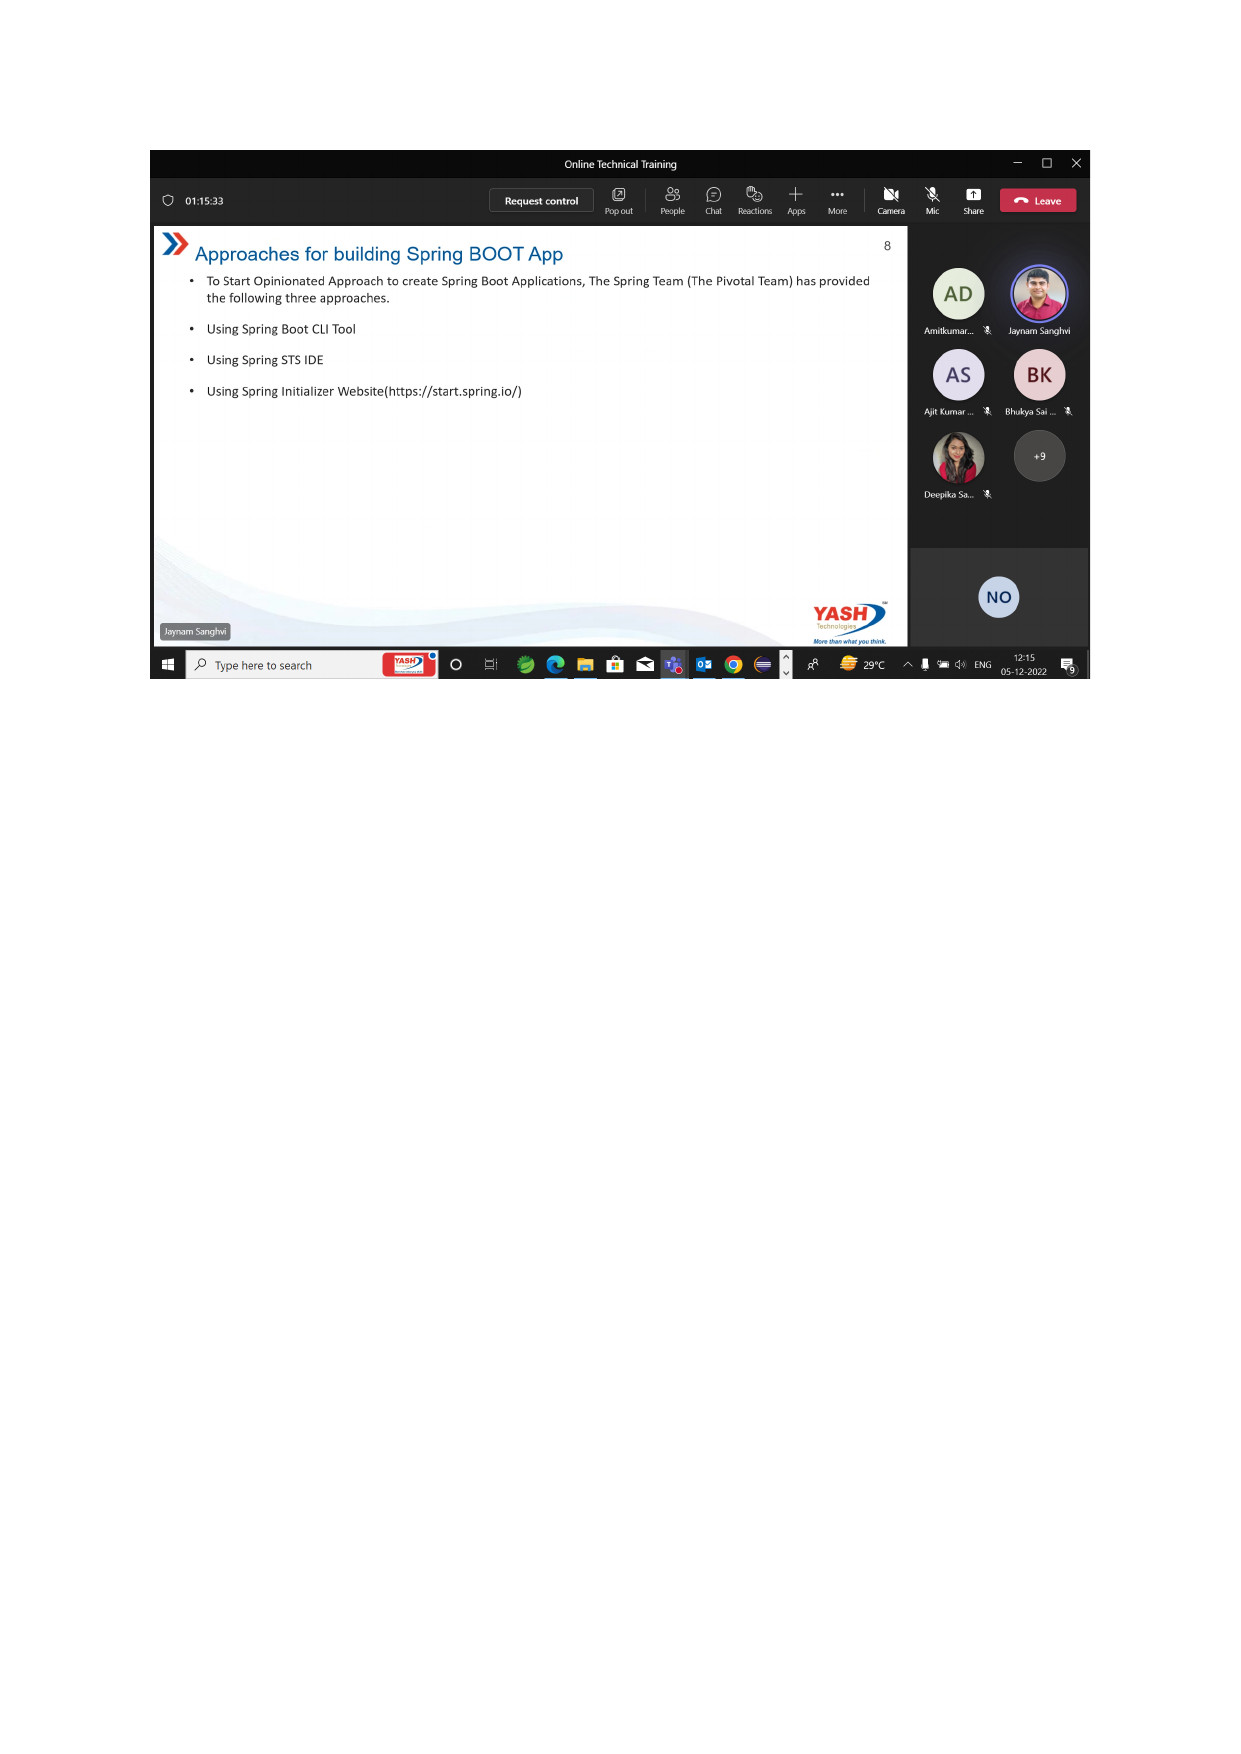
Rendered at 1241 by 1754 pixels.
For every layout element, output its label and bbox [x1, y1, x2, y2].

picture [150, 150, 1091, 679]
